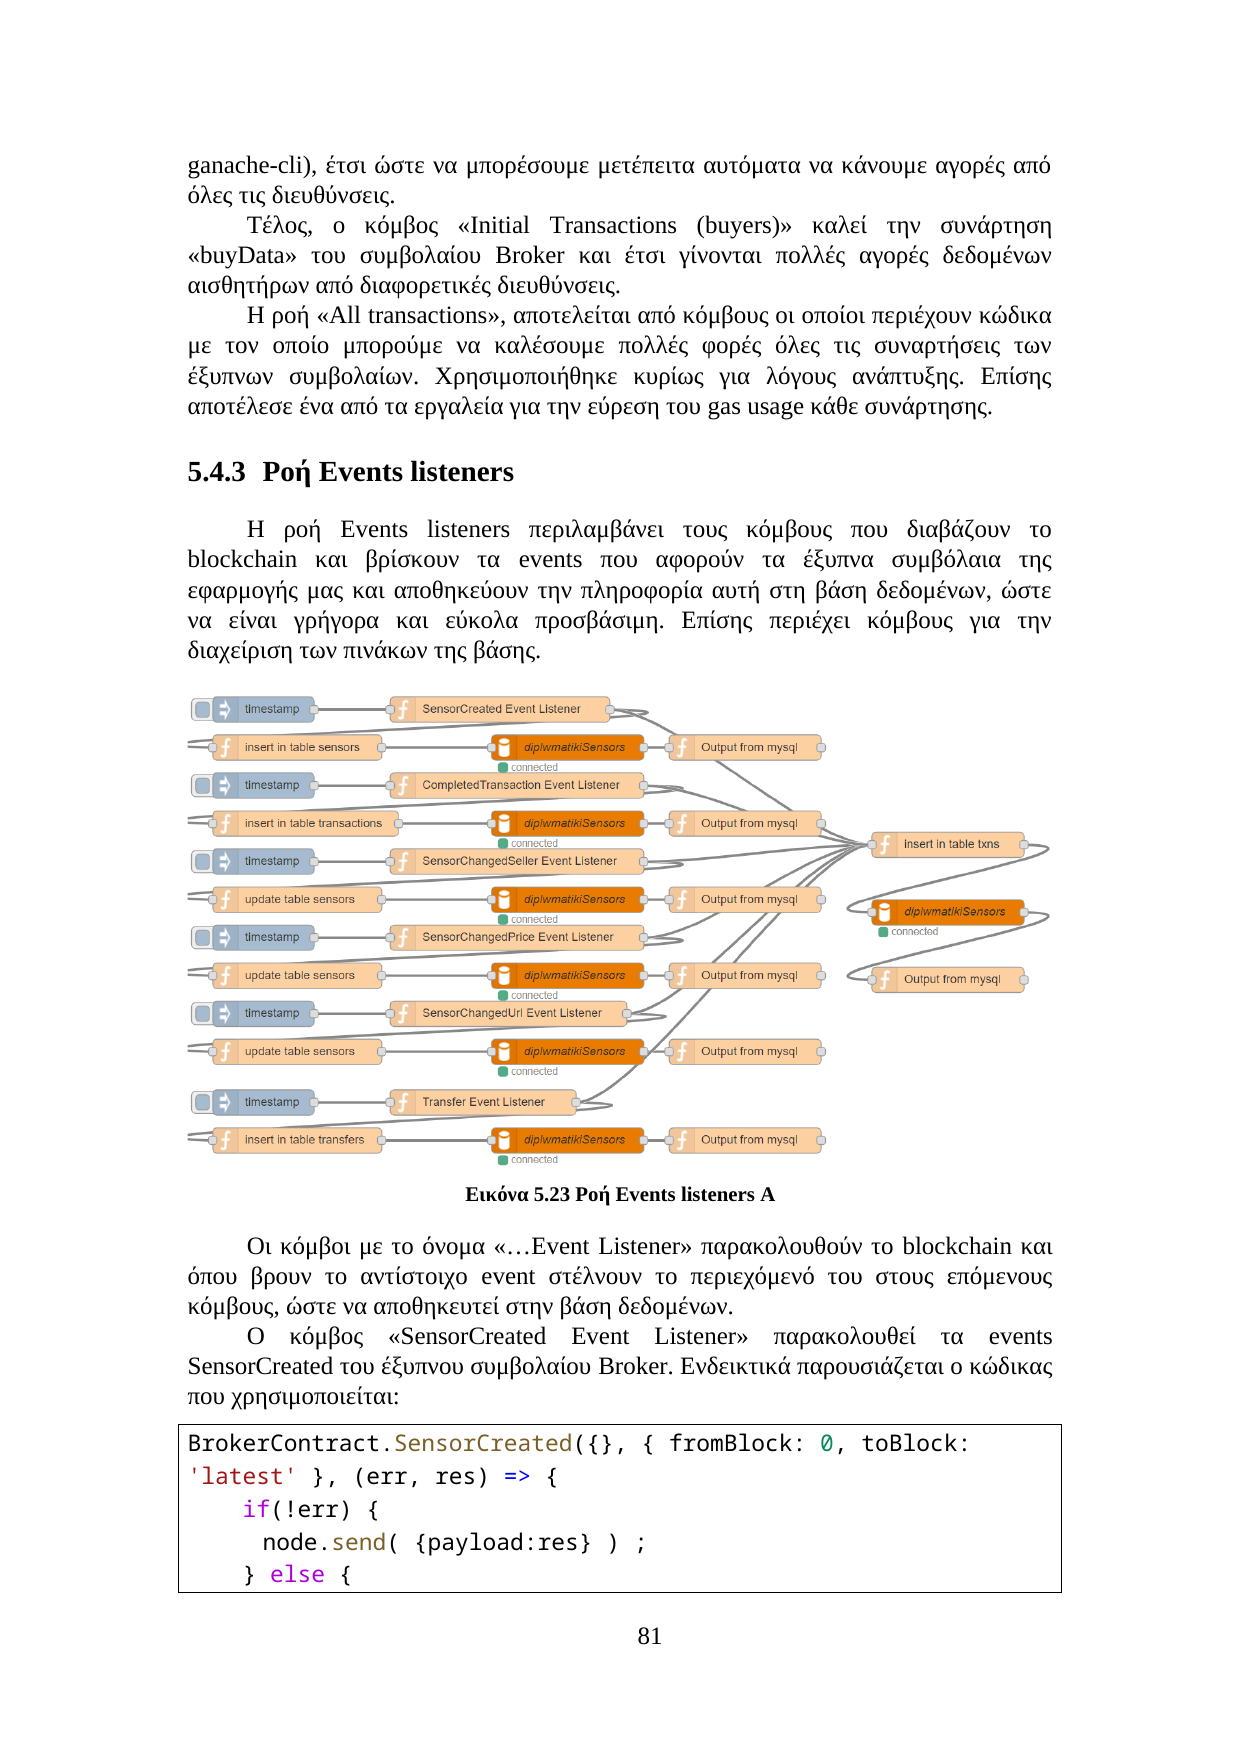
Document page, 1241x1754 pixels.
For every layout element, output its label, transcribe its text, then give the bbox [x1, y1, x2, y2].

text Ο κόμβος «SensorCreated Event Listener» παρακολουθεί τα events SensorCreated του έξυπνου συμβολαίου Broker. Ενδεικτικά παρουσιάζεται ο κώδικας που χρησιμοποιείται: [187, 1321, 1053, 1410]
subtitle Ροή Events listeners [187, 454, 1053, 488]
text } else { [179, 1555, 1061, 1592]
text node.send( {payload:res} ) ; [179, 1522, 1061, 1555]
text if(!err) { [179, 1490, 1061, 1522]
text Τέλος, ο κόμβος «Initial Transactions (buyers)» καλεί την συνάρτηση «buyData» του συμβολαίου Broker και έτσι γίνονται πολλές αγορές δεδομένων αισθητήρων από διαφορετικές διευθύνσεις. [187, 210, 1053, 299]
text Οι κόμβοι με το όνομα «…Event Listener» παρακολουθούν το blockchain και όπου βρουν το αντίστοιχο event στέλνουν το περιεχόμενό του στους επόμενους κόμβους, ώστε να αποθηκευτεί στην βάση δεδομένων. [187, 1231, 1053, 1320]
text BrokerContract.SensorCreated({}, { fromBlock: 0, toBlock: 'latest' }, (err, res) => { [179, 1425, 1061, 1490]
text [187, 150, 1053, 209]
text Η ροή Events listeners περιλαμβάνει τους κόμβους που διαβάζουν το blockchain και βρίσκουν τα events που αφορούν τα έξυπνα συμβόλαια της εφαρμογής μας και αποθηκεύουν την πληροφορία αυτή στη βάση δεδομένων, ώστε να είναι γρήγορα και εύκολα προσβάσιμη. Επίσης περιέχει κόμβους για την διαχείριση των πινάκων της βάσης. [187, 514, 1053, 664]
picture [187, 695, 1053, 1168]
text Η ροή «All transactions», αποτελείται από κόμβους οι οποίοι περιέχουν κώδικα με τον οποίο μπορούμε να καλέσουμε πολλές φορές όλες τις συναρτήσεις των έξυπνων συμβολαίων. Χρησιμοποιήθηκε κυρίως για λόγους ανάπτυξης. Επίσης αποτέλεσε ένα από τα εργαλεία για την εύρεση του gas usage κάθε συνάρτησης. [187, 301, 1053, 419]
